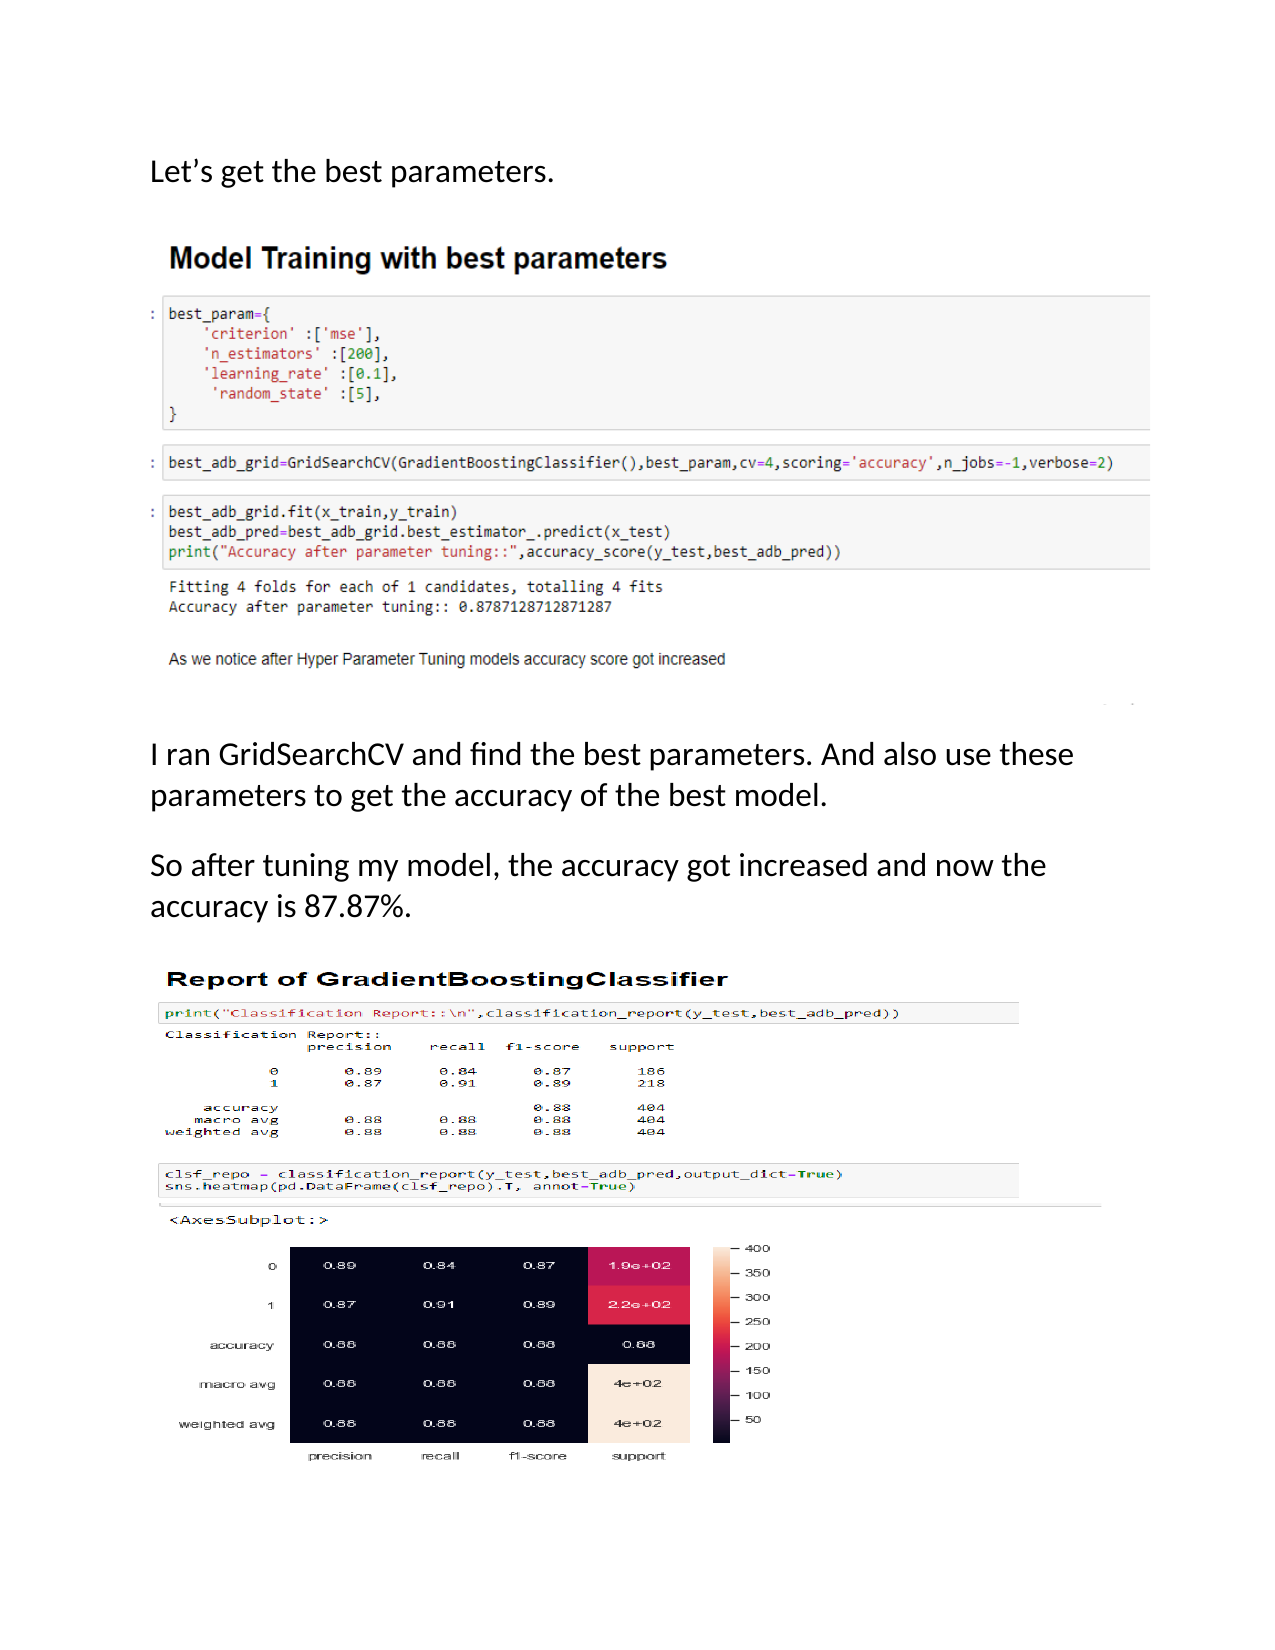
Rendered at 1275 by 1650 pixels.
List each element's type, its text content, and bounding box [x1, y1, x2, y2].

text Let’s get the best parameters. [150, 150, 1125, 191]
picture [150, 220, 1150, 705]
text So after tuning my model, the accuracy got increased and now the accuracy is 87.87%. [150, 844, 1125, 926]
text I ran GridSearchCV and find the best parameters. And also use these parameters to get the accuracy of the best model. [150, 733, 1125, 815]
picture [150, 954, 1102, 1491]
